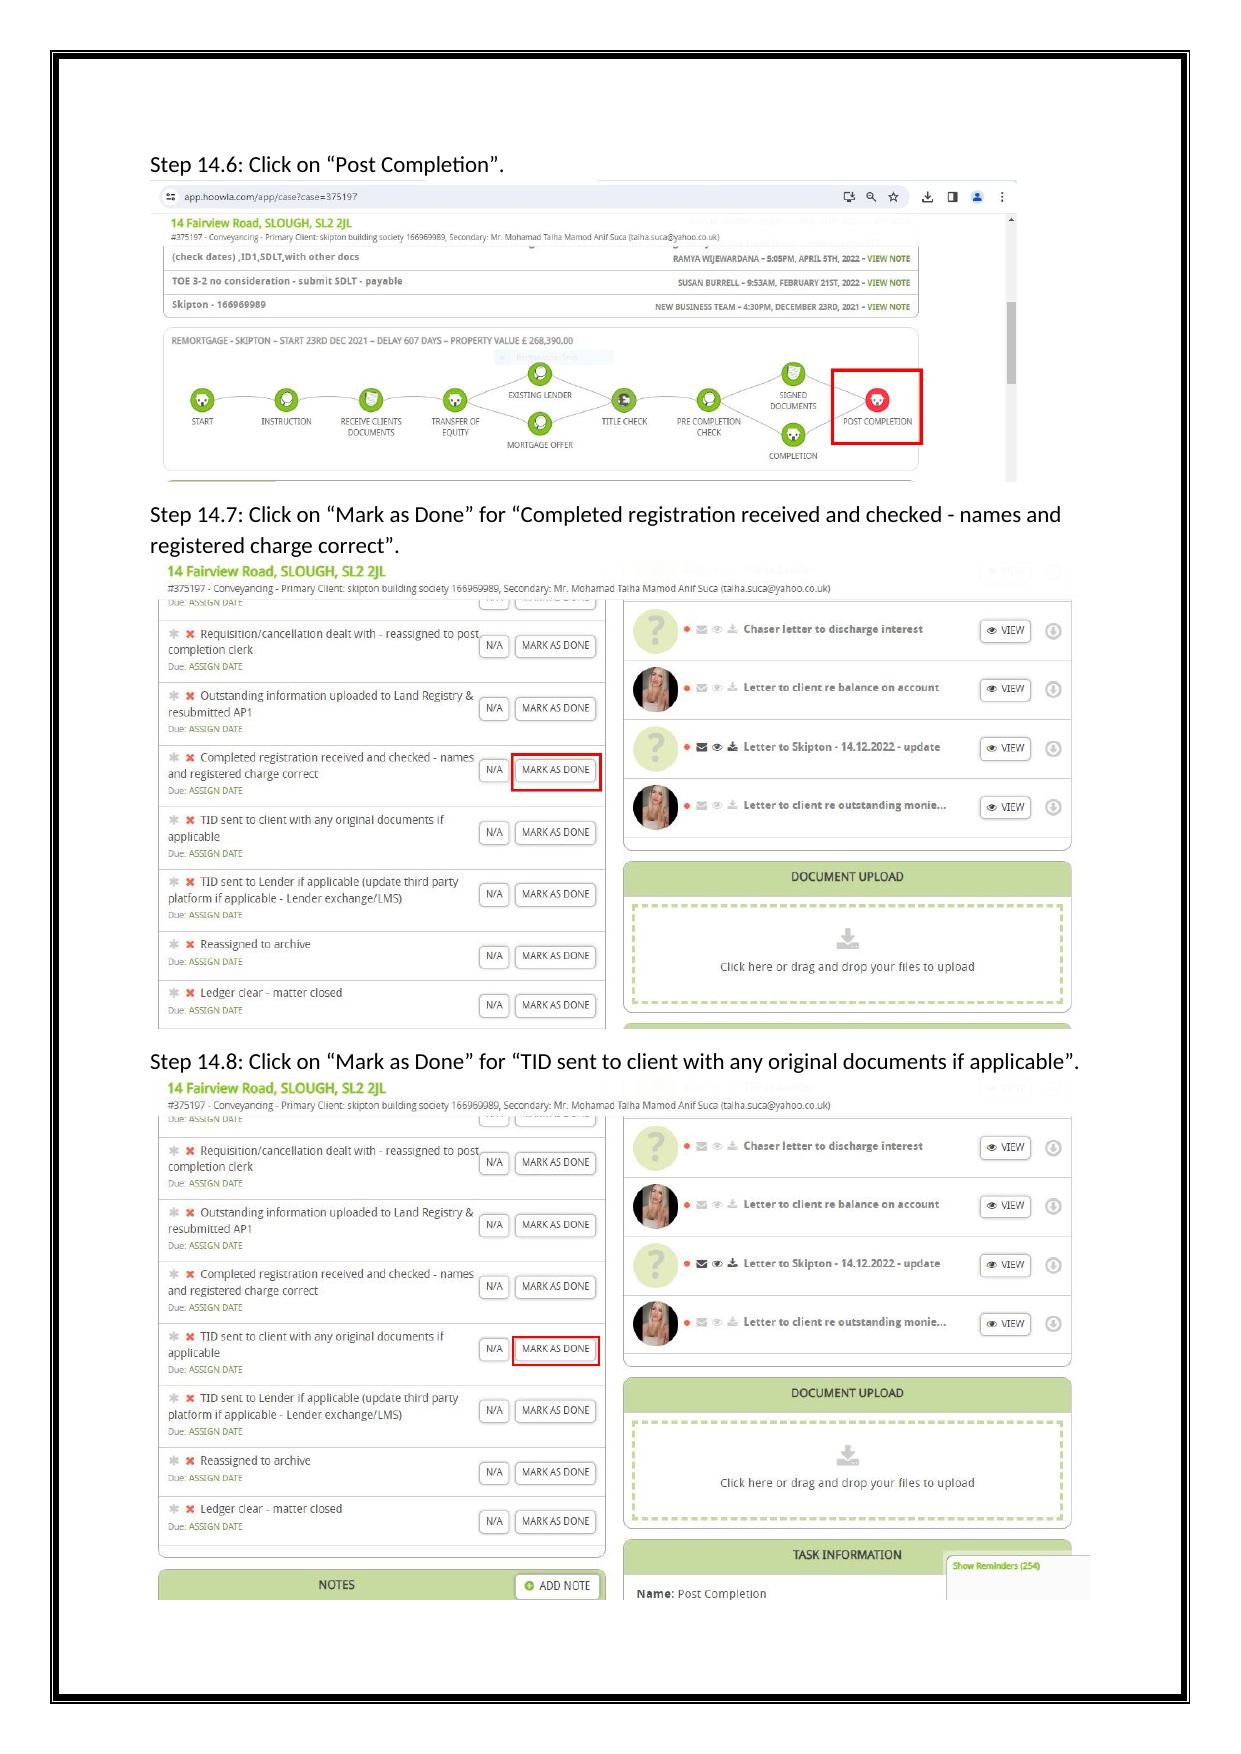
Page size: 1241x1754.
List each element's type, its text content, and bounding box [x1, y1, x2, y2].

picture [150, 1077, 1091, 1600]
picture [150, 561, 1091, 1029]
picture [150, 180, 1017, 482]
text Step 14.8: Click on “Mark as Done” for “TID sent to client with any original documents if applicable”.Step 14.9: Click on “N/A” for “TID sent to Lender if applicable (update third party platform if applicable - Lender exchange/LMS)”. [150, 1047, 1090, 1077]
text Step 14.7: Click on “Mark as Done” for “Completed registration received and checked - names and registered charge correct”. [150, 501, 1090, 561]
